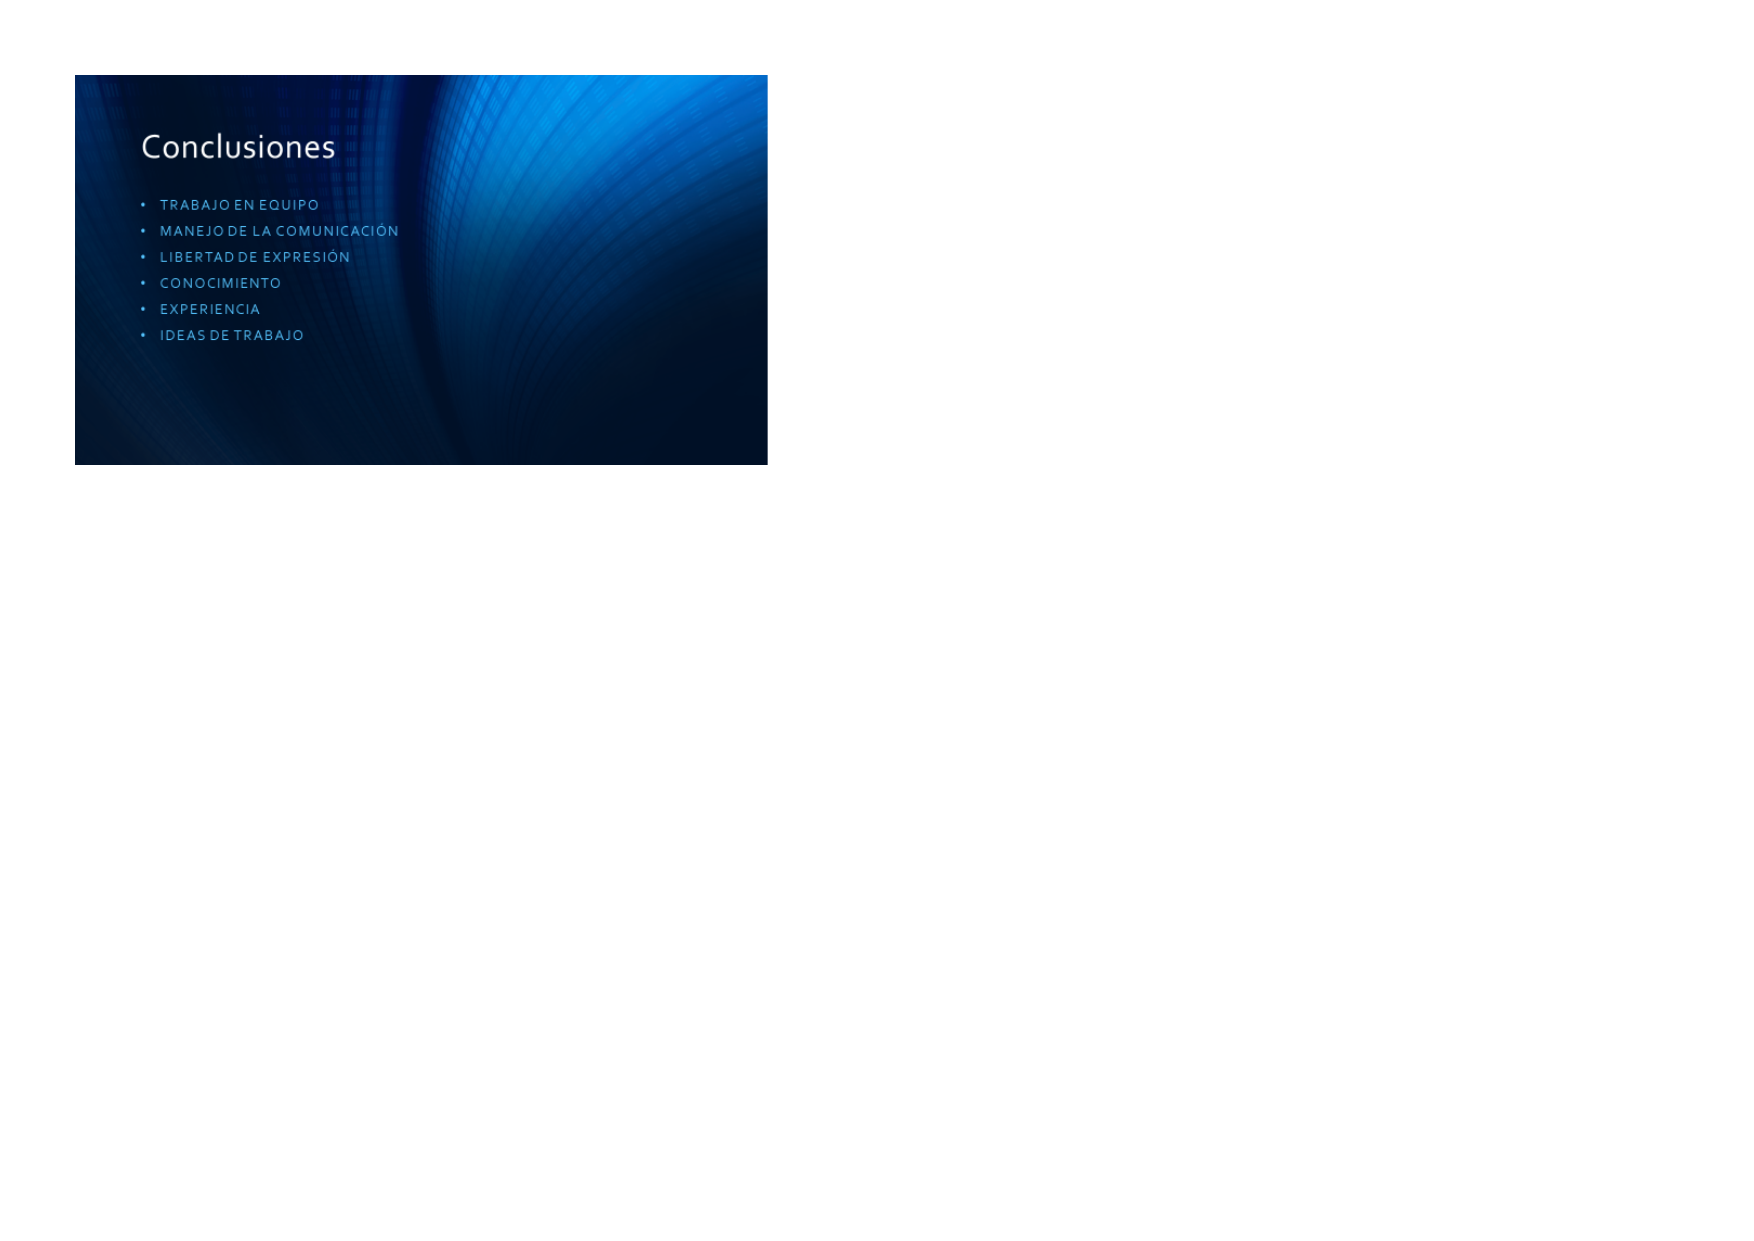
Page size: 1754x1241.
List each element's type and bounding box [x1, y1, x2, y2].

picture [75, 75, 768, 465]
